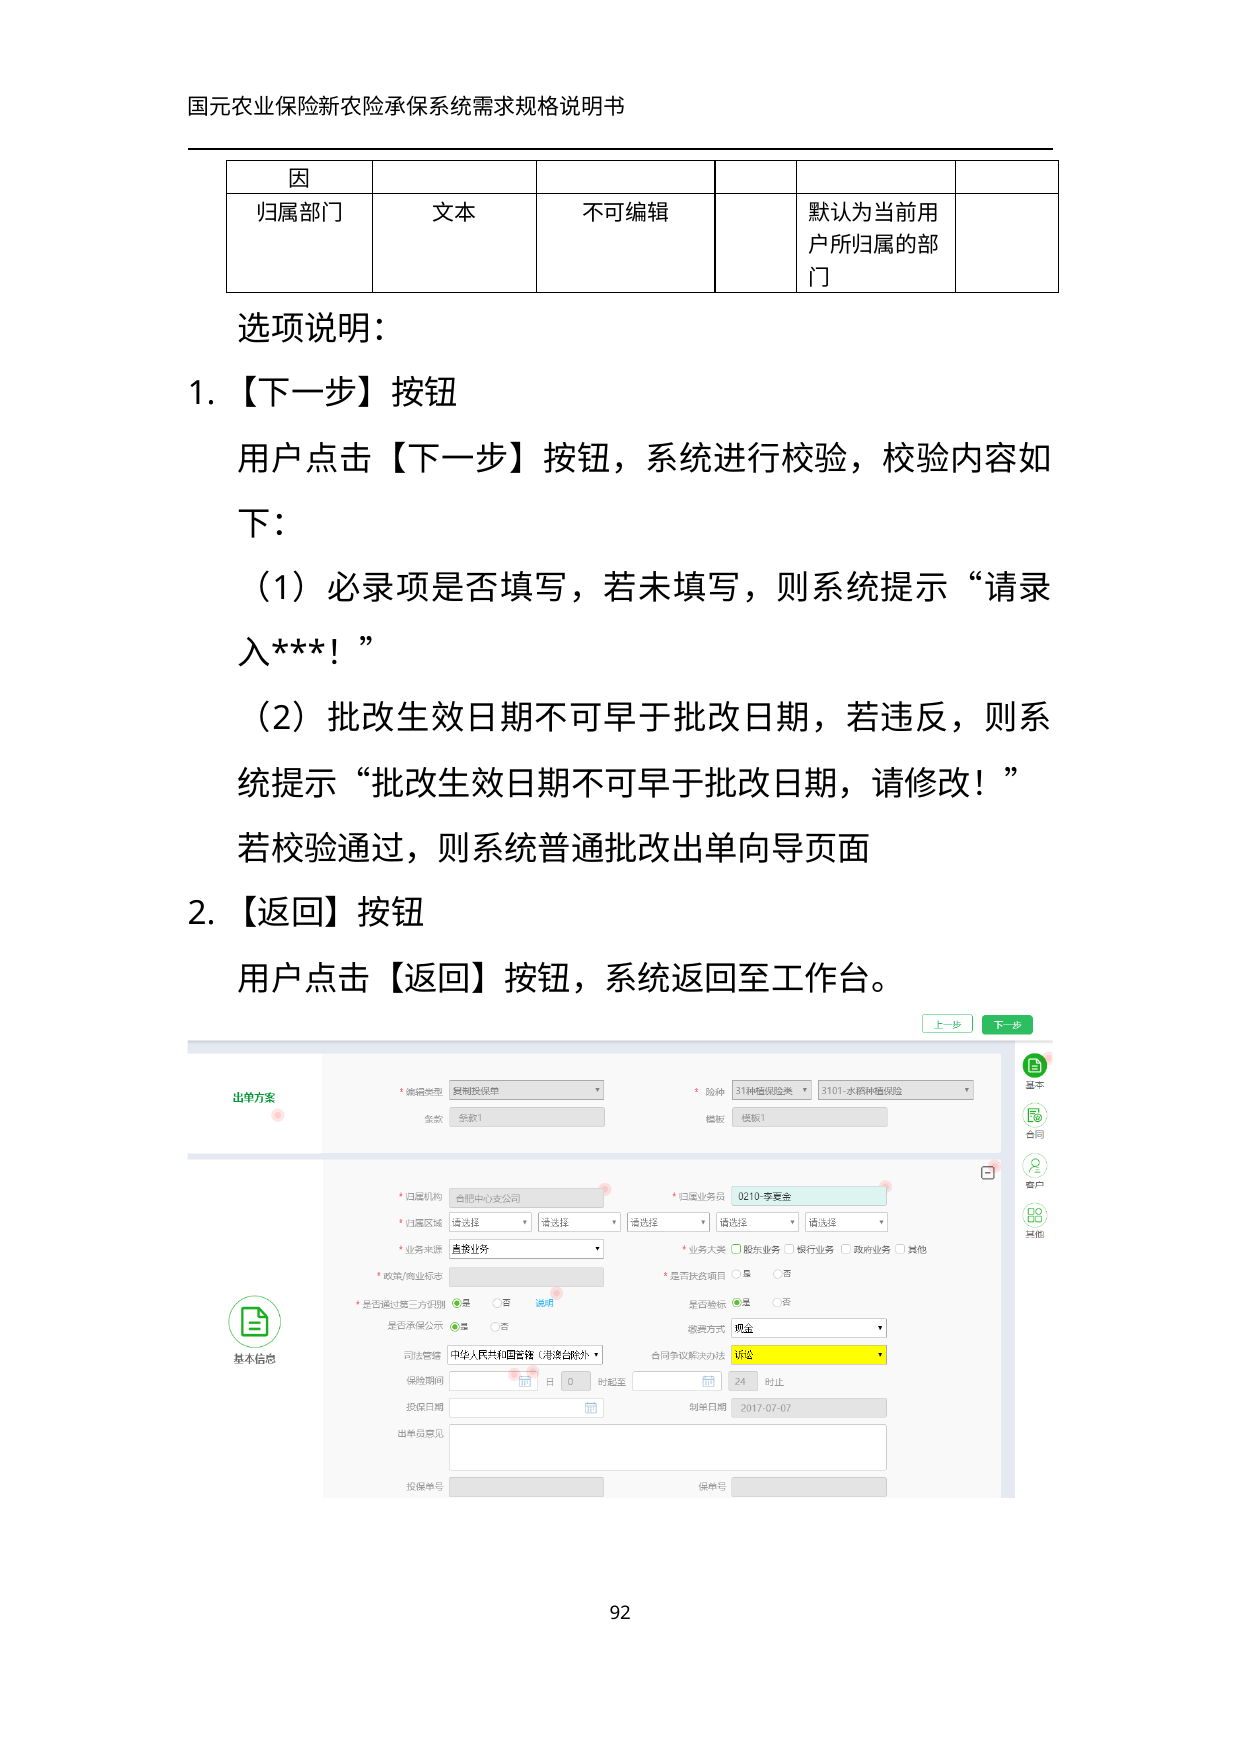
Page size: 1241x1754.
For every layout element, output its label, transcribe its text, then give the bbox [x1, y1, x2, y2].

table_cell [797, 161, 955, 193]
text 选项说明： [237, 293, 1053, 358]
text 用户点击【下一步】按钮，系统进行校验，校验内容如下： [237, 423, 1053, 553]
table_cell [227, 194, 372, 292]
picture [187, 1007, 1053, 1498]
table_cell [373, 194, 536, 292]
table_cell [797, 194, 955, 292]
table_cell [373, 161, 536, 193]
text （1）必录项是否填写，若未填写，则系统提示“请录入***！” [237, 553, 1053, 683]
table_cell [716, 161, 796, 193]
text 用户点击【返回】按钮，系统返回至工作台。 [237, 943, 1053, 1007]
text 若校验通过，则系统普通批改出单向导页面 [237, 813, 1053, 878]
text （2）批改生效日期不可早于批改日期，若违反，则系统提示“批改生效日期不可早于批改日期，请修改！” [237, 683, 1053, 813]
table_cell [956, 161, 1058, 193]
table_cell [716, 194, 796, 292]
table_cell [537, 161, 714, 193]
text 1. 【下一步】按钮 [187, 358, 1053, 423]
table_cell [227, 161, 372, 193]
text 2. 【返回】按钮 [187, 878, 1053, 943]
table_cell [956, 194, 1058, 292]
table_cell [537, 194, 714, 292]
